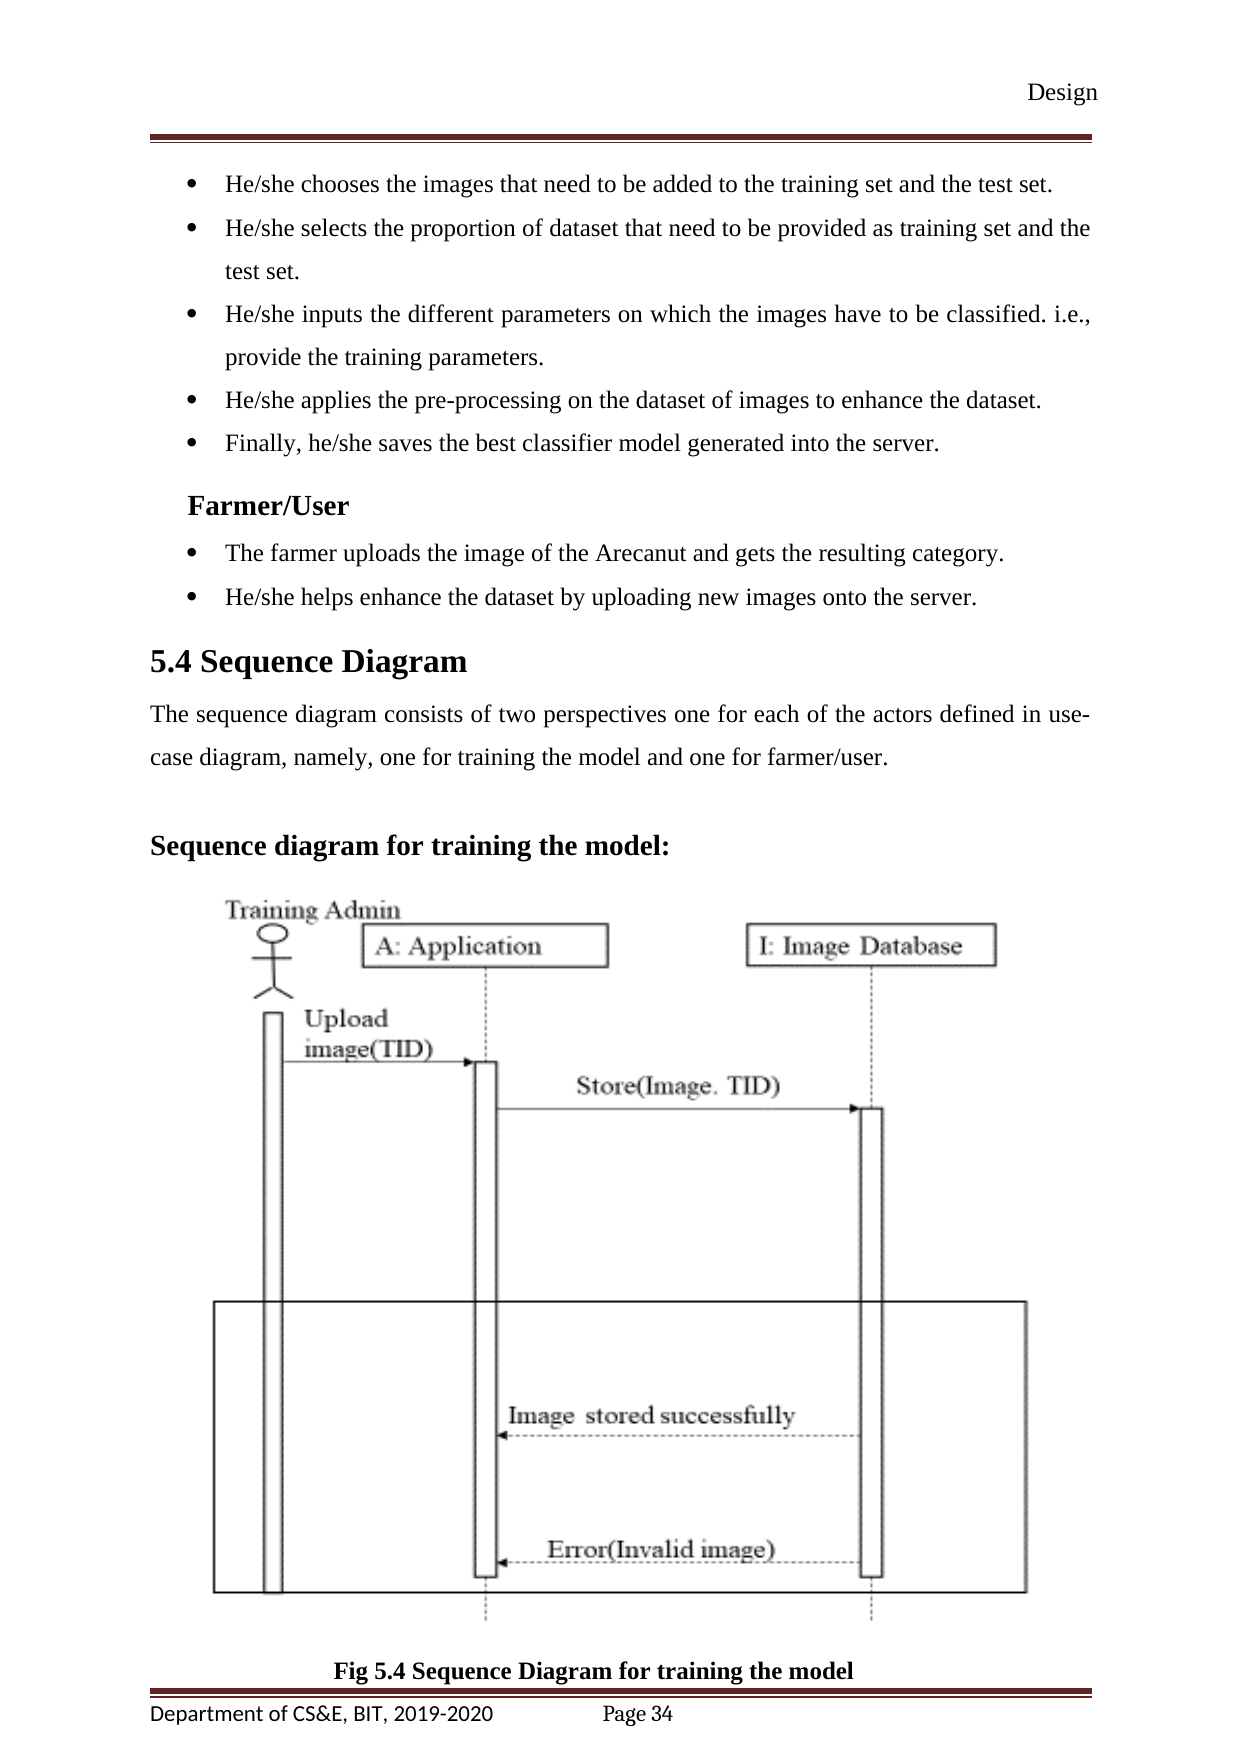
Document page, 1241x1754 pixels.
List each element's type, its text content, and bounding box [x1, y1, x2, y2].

list He/she inputs the different parameters on which the images have to be classified. i.e., provide the training parameters. [187, 299, 1092, 371]
text Farmer/User [187, 488, 1092, 522]
list He/she chooses the images that need to be added to the training set and the test set. [187, 169, 1092, 198]
picture [150, 878, 1047, 1643]
list Finally, he/she saves the best classifier model generated into the server. [187, 428, 1092, 457]
text Fig 5.4 Sequence Diagram for training the model [150, 1656, 1092, 1684]
list He/she applies the pre-processing on the dataset of images to enhance the dataset. [187, 385, 1092, 414]
list The farmer uploads the image of the Arecanut and gets the resulting category. [187, 538, 1092, 567]
text 5.4 Sequence Diagram [150, 641, 1092, 680]
list He/she selects the proportion of dataset that need to be provided as training set and the test set. [187, 213, 1092, 284]
list He/she helps enhance the dataset by uploading new images onto the server. [187, 582, 1092, 610]
text The sequence diagram consists of two perspectives one for each of the actors defined in use-case diagram, namely, one for training the model and one for farmer/user. [150, 699, 1092, 771]
text Sequence diagram for training the model: [150, 828, 1092, 862]
